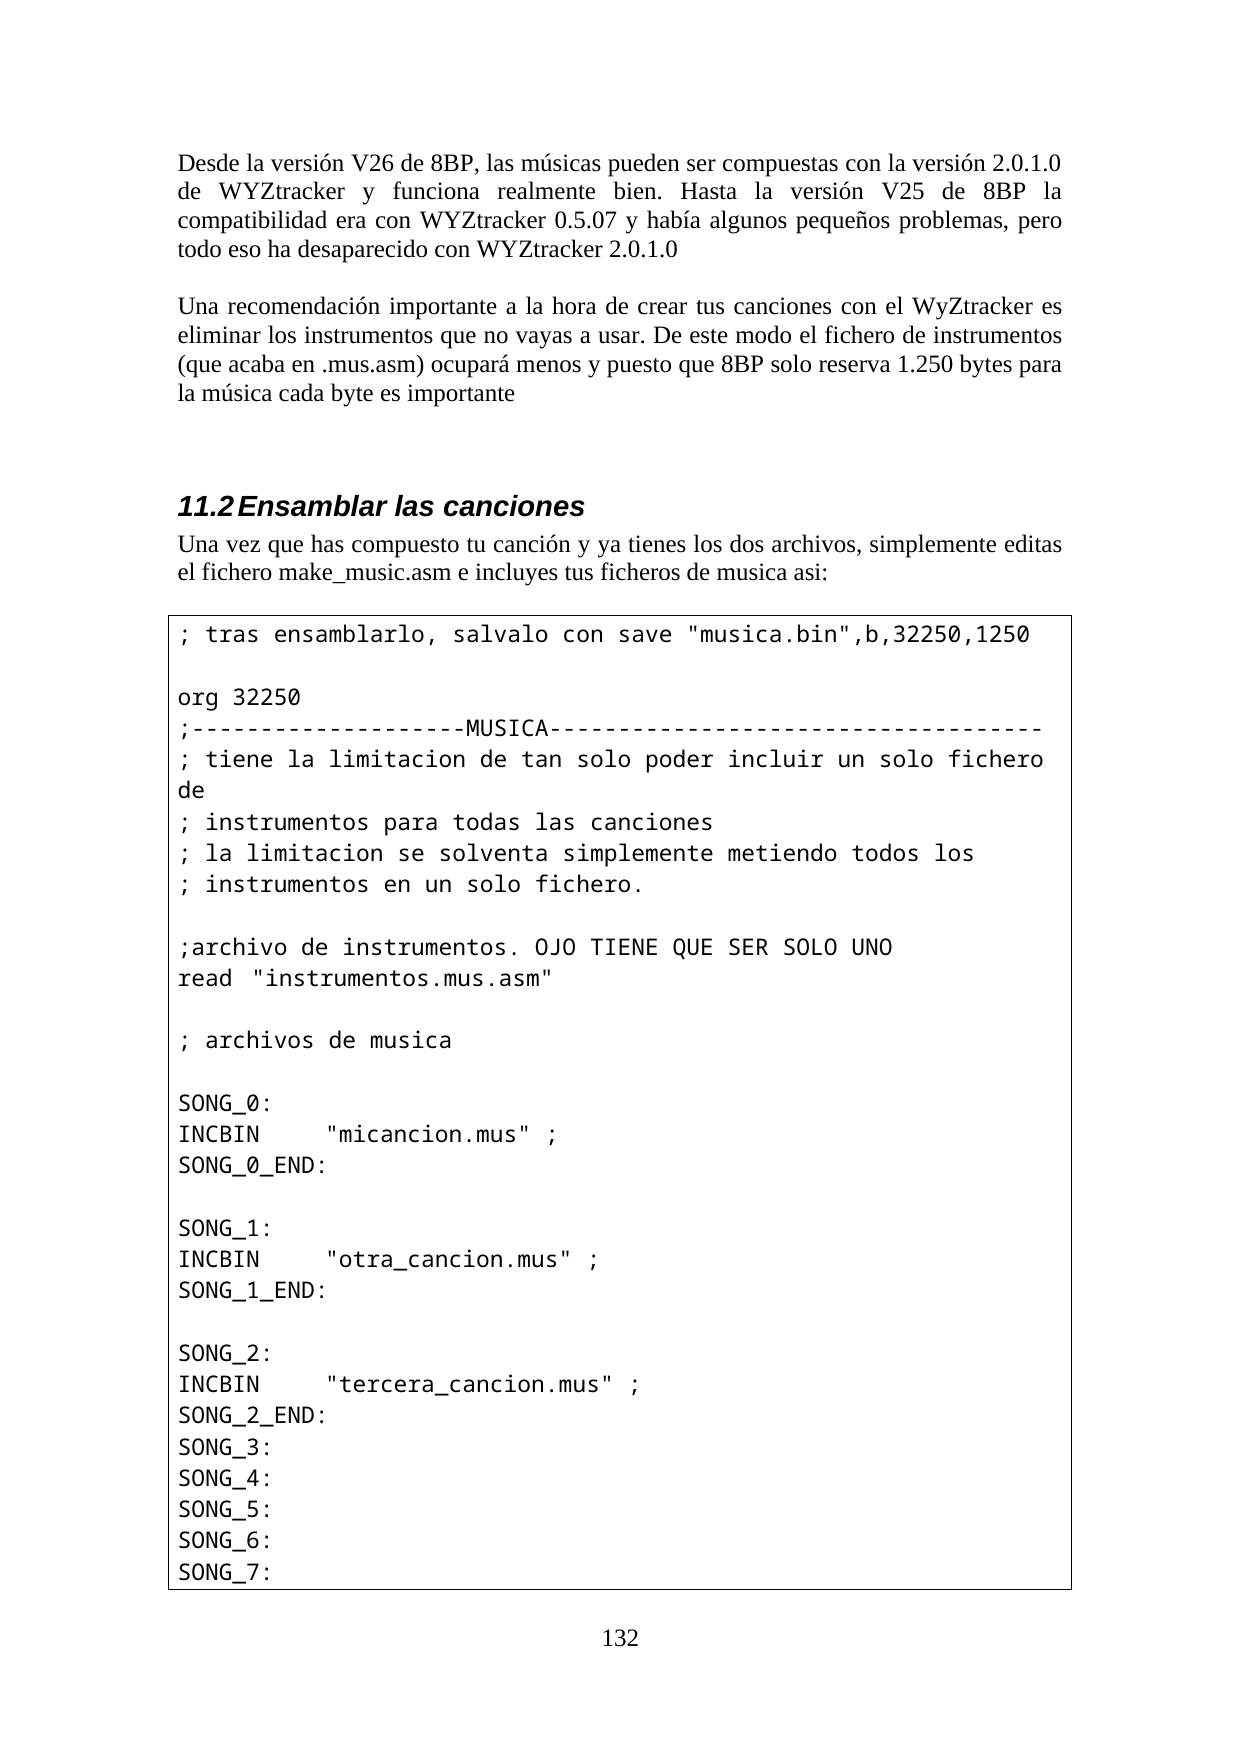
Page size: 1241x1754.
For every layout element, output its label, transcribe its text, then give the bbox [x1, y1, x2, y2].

text Una vez que has compuesto tu canción y ya tienes los dos archivos, simplemente editas el fichero make_music.asm e incluyes tus ficheros de musica asi: [177, 529, 1063, 586]
text SONG_1: [177, 1212, 1063, 1243]
text SONG_3: [177, 1431, 1063, 1462]
text SONG_7: [169, 1552, 1071, 1589]
text Una recomendación importante a la hora de crear tus canciones con el WyZtracker es eliminar los instrumentos que no vayas a usar. De este modo el fichero de instrumentos (que acaba en .mus.asm) ocupará menos y puesto que 8BP solo reserva 1.250 bytes para la música cada byte es importante [177, 291, 1063, 406]
text ; instrumentos en un solo fichero. [177, 868, 1063, 899]
text ;--------------------MUSICA------------------------------------ [177, 712, 1063, 743]
text INCBIN "micancion.mus" ; [177, 1118, 1063, 1149]
text ; la limitacion se solventa simplemente metiendo todos los [177, 837, 1063, 868]
text INCBIN "otra_cancion.mus" ; [177, 1243, 1063, 1274]
text SONG_2: [177, 1337, 1063, 1368]
text SONG_0: [177, 1087, 1063, 1118]
text ; instrumentos para todas las canciones [177, 806, 1063, 837]
text ; tras ensamblarlo, salvalo con save "musica.bin",b,32250,1250 [169, 616, 1071, 649]
text ; archivos de musica [177, 1024, 1063, 1056]
text read "instrumentos.mus.asm" [177, 962, 1063, 993]
text SONG_1_END: [177, 1274, 1063, 1306]
text SONG_6: [177, 1524, 1063, 1552]
text ; tiene la limitacion de tan solo poder incluir un solo fichero de [177, 743, 1063, 806]
text SONG_2_END: [177, 1399, 1063, 1431]
text INCBIN "tercera_cancion.mus" ; [177, 1368, 1063, 1399]
text Desde la versión V26 de 8BP, las músicas pueden ser compuestas con la versión 2.0.1.0 de WYZtracker y funciona realmente bien. Hasta la versión V25 de 8BP la compatibilidad era con WYZtracker 0.5.07 y había algunos pequeños problemas, pero todo eso ha desaparecido con WYZtracker 2.0.1.0 [177, 148, 1063, 263]
text ;archivo de instrumentos. OJO TIENE QUE SER SOLO UNO [177, 931, 1063, 962]
text org 32250 [177, 681, 1063, 712]
text SONG_4: [177, 1462, 1063, 1493]
text SONG_5: [177, 1493, 1063, 1524]
text SONG_0_END: [177, 1149, 1063, 1181]
subtitle Ensamblar las canciones [177, 489, 1063, 522]
